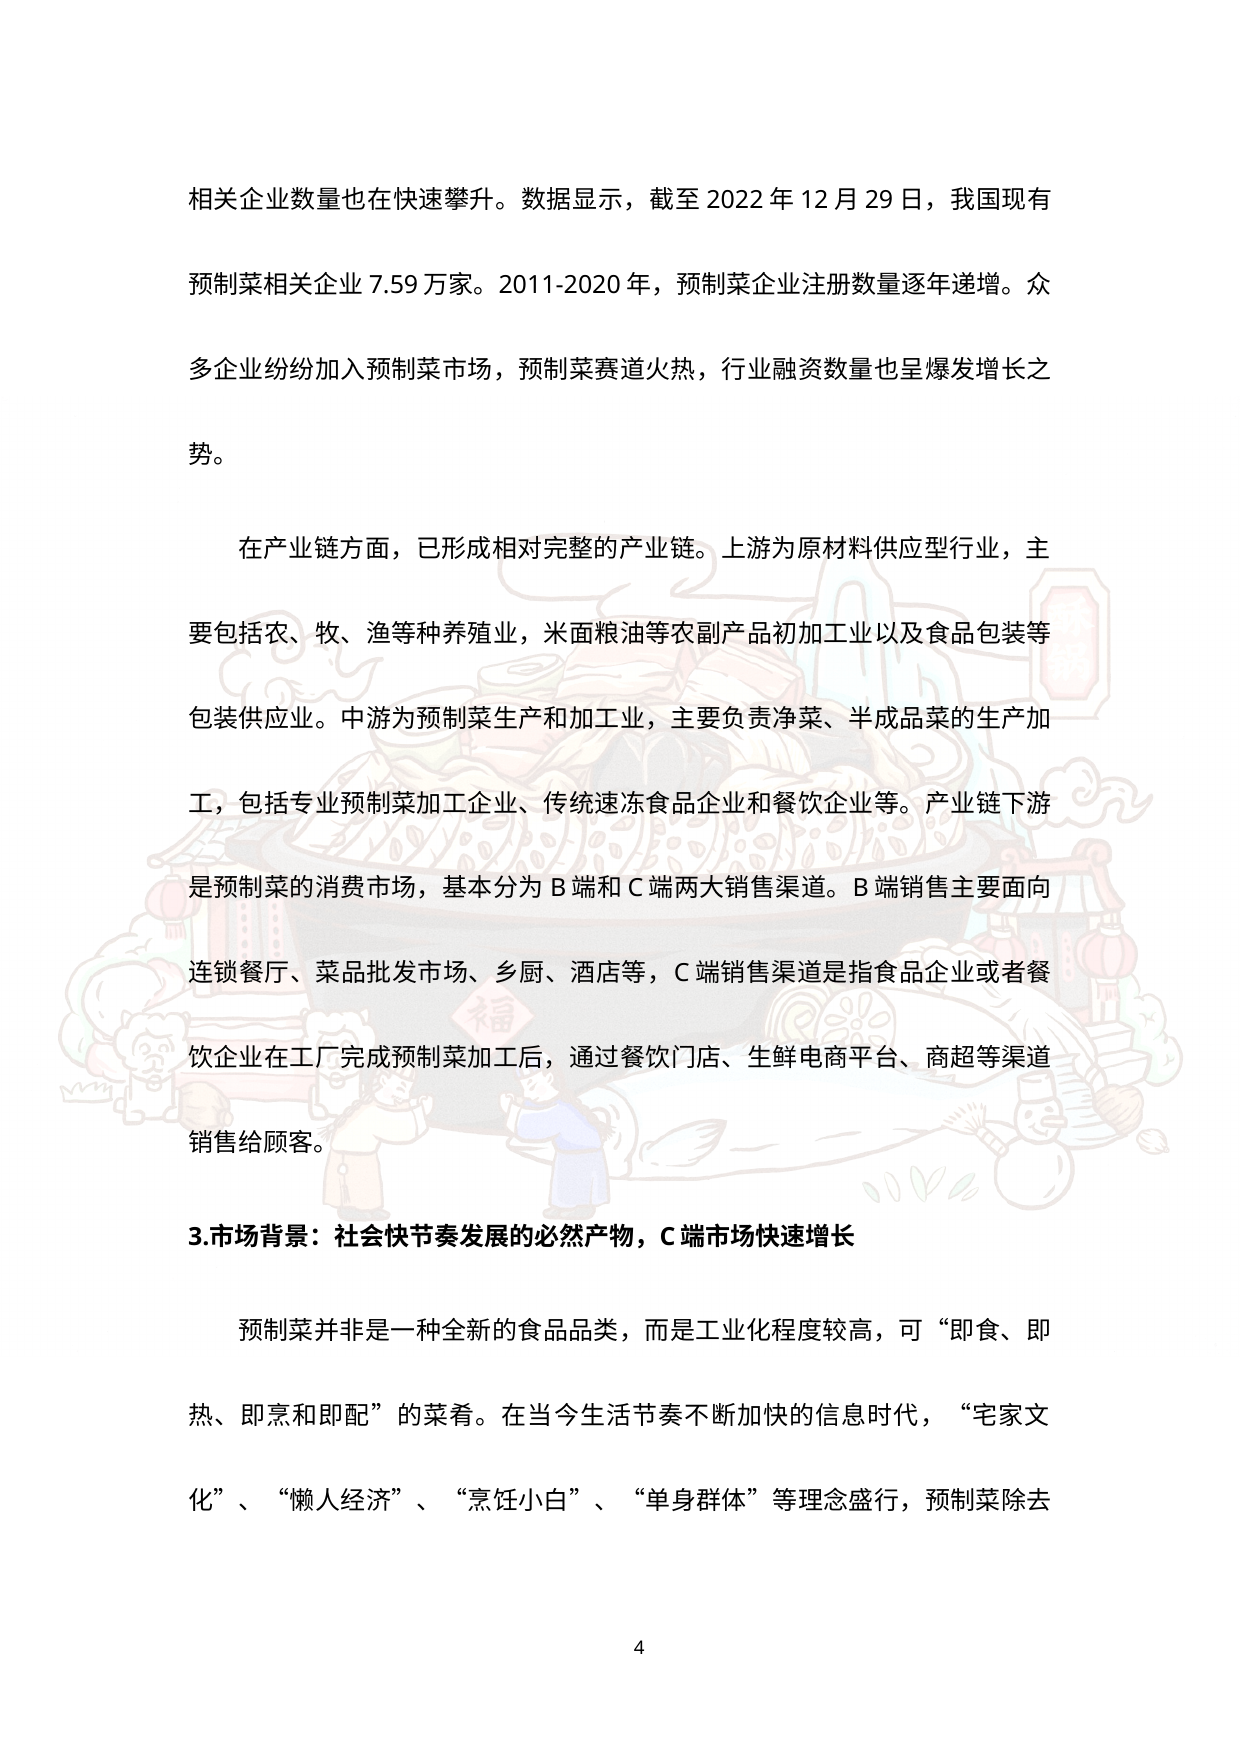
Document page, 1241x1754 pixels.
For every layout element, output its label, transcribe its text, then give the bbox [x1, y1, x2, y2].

text 在产业链方面，已形成相对完整的产业链。上游为原材料供应型行业，主要包括农、牧、渔等种养殖业，米面粮油等农副产品初加工业以及食品包装等包装供应业。中游为预制菜生产和加工业，主要负责净菜、半成品菜的生产加工，包括专业预制菜加工企业、传统速冻食品企业和餐饮企业等。产业链下游是预制菜的消费市场，基本分为B端和C端两大销售渠道。B端销售主要面向连锁餐厅、菜品批发市场、乡厨、酒店等，C端销售渠道是指食品企业或者餐饮企业在工厂完成预制菜加工后，通过餐饮门店、生鲜电商平台、商超等渠道销售给顾客。 [188, 512, 1052, 1175]
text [188, 1295, 1052, 1532]
subtitle 3.市场背景：社会快节奏发展的必然产物，C端市场快速增长 [188, 1201, 1052, 1269]
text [188, 164, 1052, 486]
